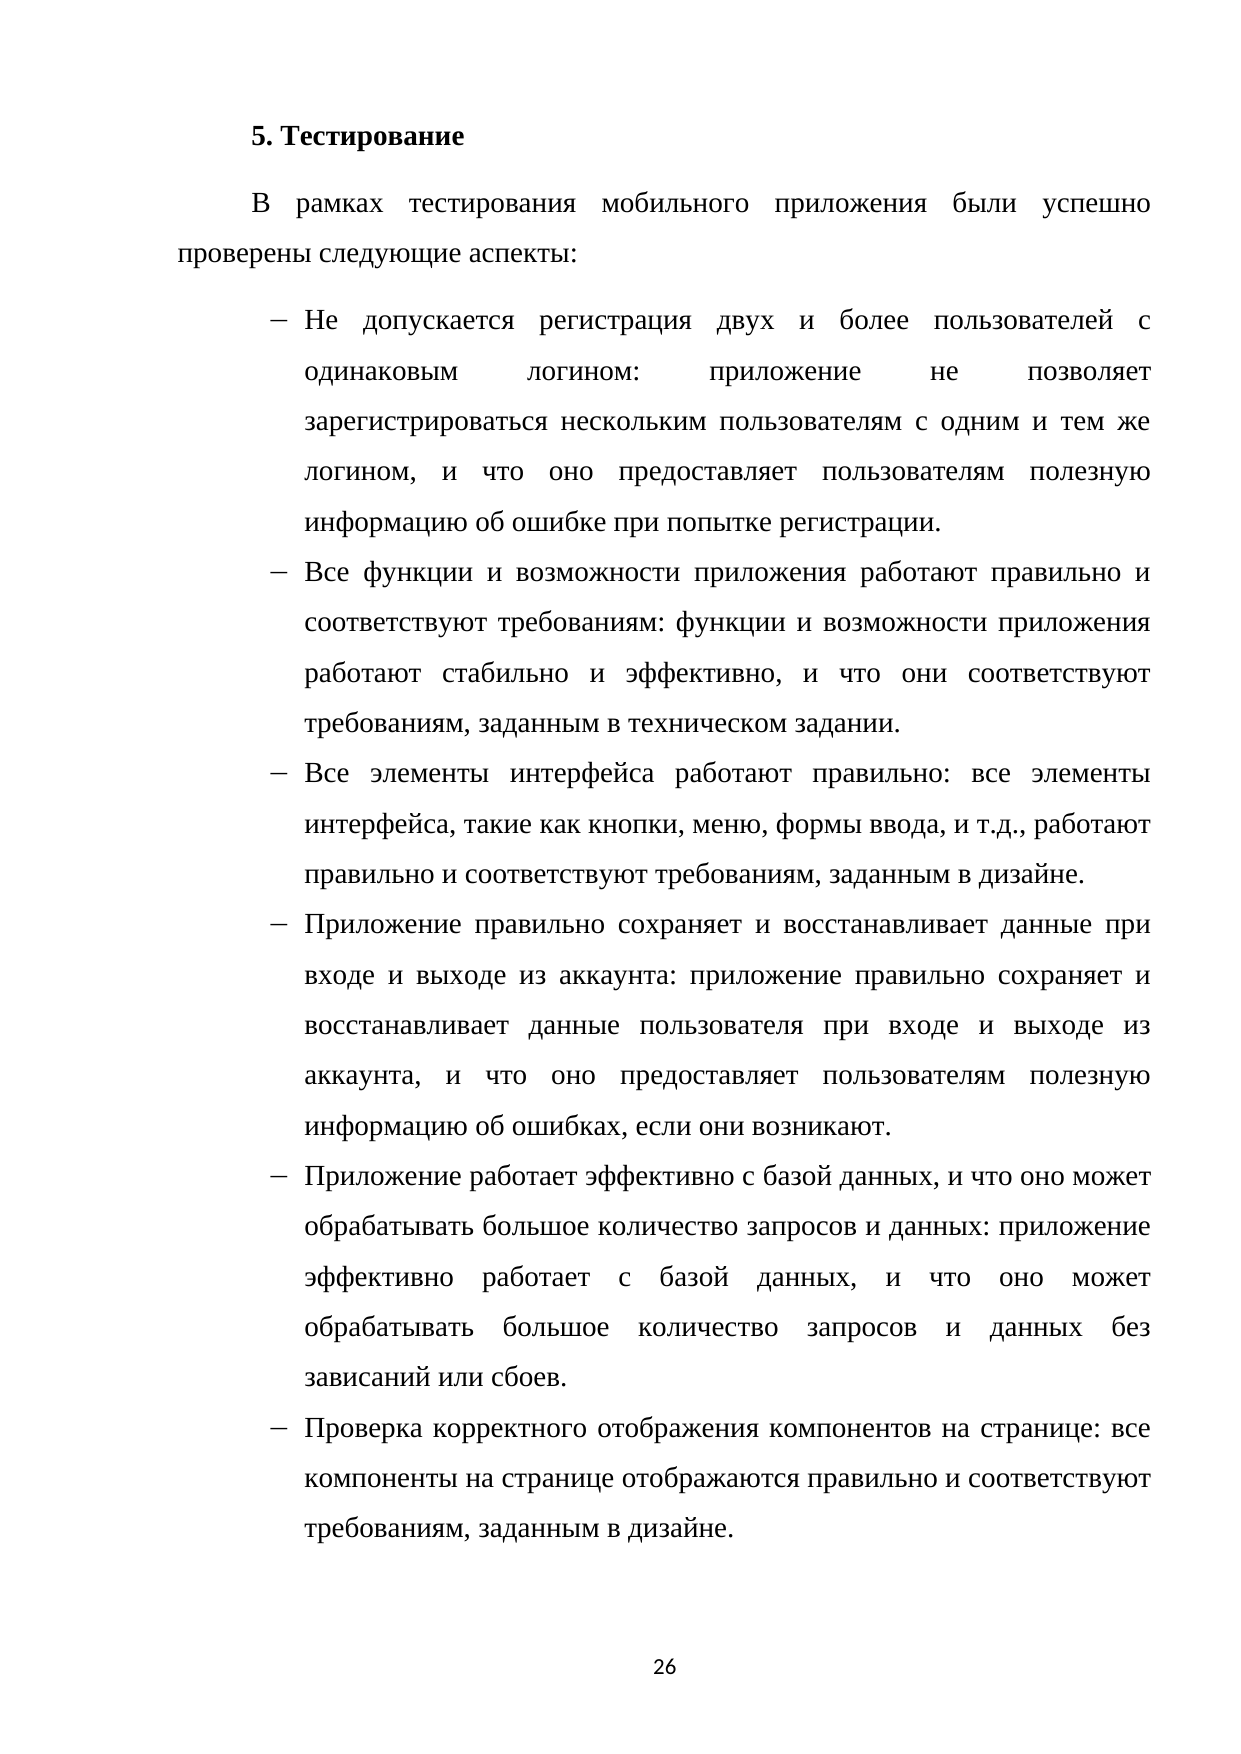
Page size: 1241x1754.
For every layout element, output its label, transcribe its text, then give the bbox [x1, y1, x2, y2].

text Тестирование [251, 118, 1152, 152]
text Приложение правильно сохраняет и восстанавливает данные при входе и выходе из аккаунта: приложение правильно сохраняет и восстанавливает данные пользователя при входе и выходе из аккаунта, и что оно предоставляет пользователям полезную информацию об ошибках, если они возникают. [267, 906, 1152, 1141]
text В рамках тестирования мобильного приложения были успешно проверены следующие аспекты: [177, 185, 1152, 269]
text Все элементы интерфейса работают правильно: все элементы интерфейса, такие как кнопки, меню, формы ввода, и т.д., работают правильно и соответствуют требованиям, заданным в дизайне. [267, 755, 1152, 890]
text Все функции и возможности приложения работают правильно и соответствуют требованиям: функции и возможности приложения работают стабильно и эффективно, и что они соответствуют требованиям, заданным в техническом задании. [267, 554, 1152, 739]
text Проверка корректного отображения компонентов на странице: все компоненты на странице отображаются правильно и соответствуют требованиям, заданным в дизайне. [267, 1410, 1152, 1544]
text Приложение работает эффективно с базой данных, и что оно может обрабатывать большое количество запросов и данных: приложение эффективно работает с базой данных, и что оно может обрабатывать большое количество запросов и данных без зависаний или сбоев. [267, 1158, 1152, 1393]
text Не допускается регистрация двух и более пользователей с одинаковым логином: приложение не позволяет зарегистрироваться нескольким пользователям с одним и тем же логином, и что оно предоставляет пользователям полезную информацию об ошибке при попытке регистрации. [267, 302, 1152, 537]
